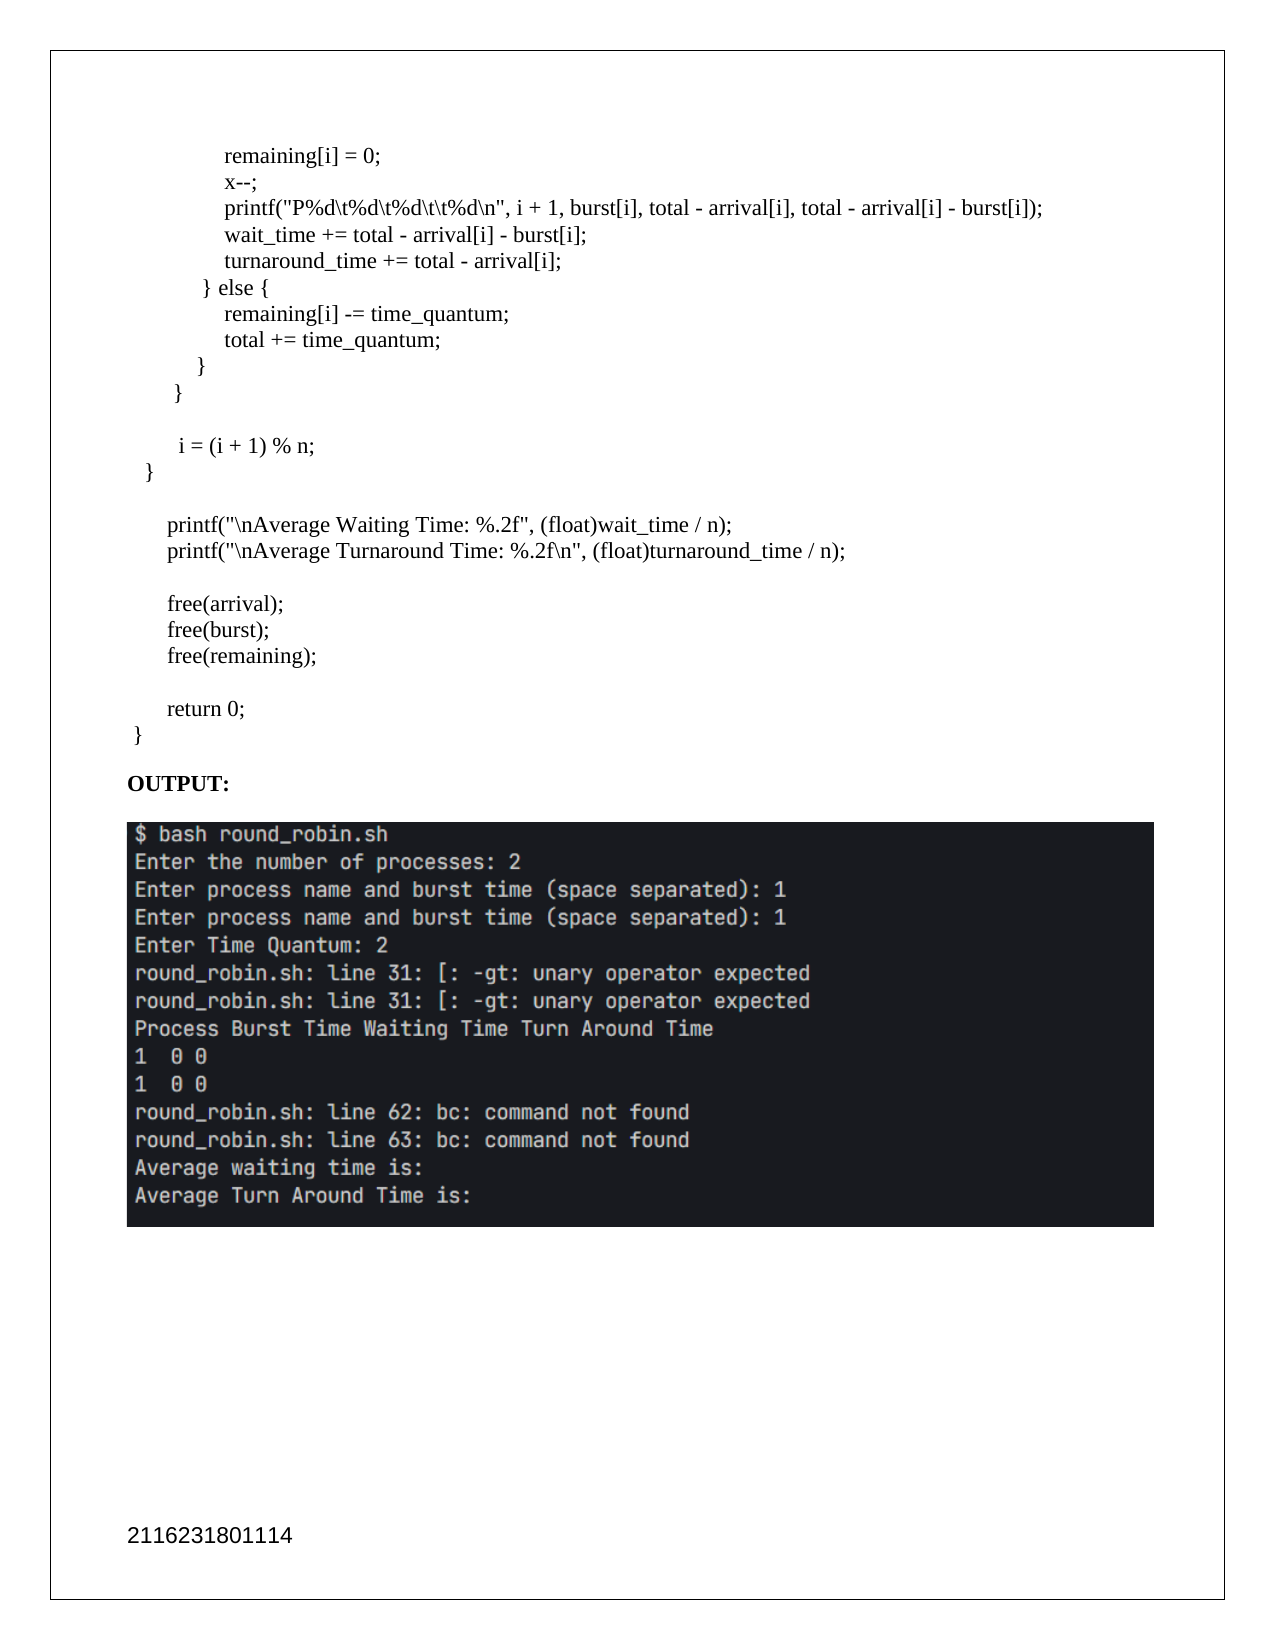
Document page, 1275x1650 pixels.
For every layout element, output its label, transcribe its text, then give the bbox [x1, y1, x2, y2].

text wait_time += total - arrival[i] - burst[i]; [127, 221, 1154, 247]
text turnaround_time += total - arrival[i]; [127, 247, 1154, 273]
text free(burst); [127, 616, 1154, 642]
text total += time_quantum; [127, 326, 1154, 353]
text printf("\nAverage Turnaround Time: %.2f\n", (float)turnaround_time / n); [127, 537, 1154, 563]
text free(remaining); [127, 642, 1154, 669]
text OUTPUT: [127, 774, 1154, 796]
text remaining[i] = 0; [127, 142, 1154, 168]
text i = (i + 1) % n; [127, 432, 1154, 458]
text return 0; [127, 695, 1154, 722]
picture [126, 822, 1154, 1227]
text } [127, 722, 1154, 748]
text printf("P%d\t%d\t%d\t\t%d\n", i + 1, burst[i], total - arrival[i], total - arrival[i] - burst[i]); [127, 194, 1154, 221]
text } else { [127, 273, 1154, 300]
text x--; [127, 168, 1154, 194]
text printf("\nAverage Waiting Time: %.2f", (float)wait_time / n); [127, 511, 1154, 537]
text free(arrival); [127, 590, 1154, 616]
text } [127, 353, 1154, 379]
text remaining[i] -= time_quantum; [127, 300, 1154, 326]
text } [127, 379, 1154, 405]
text } [127, 458, 1154, 484]
